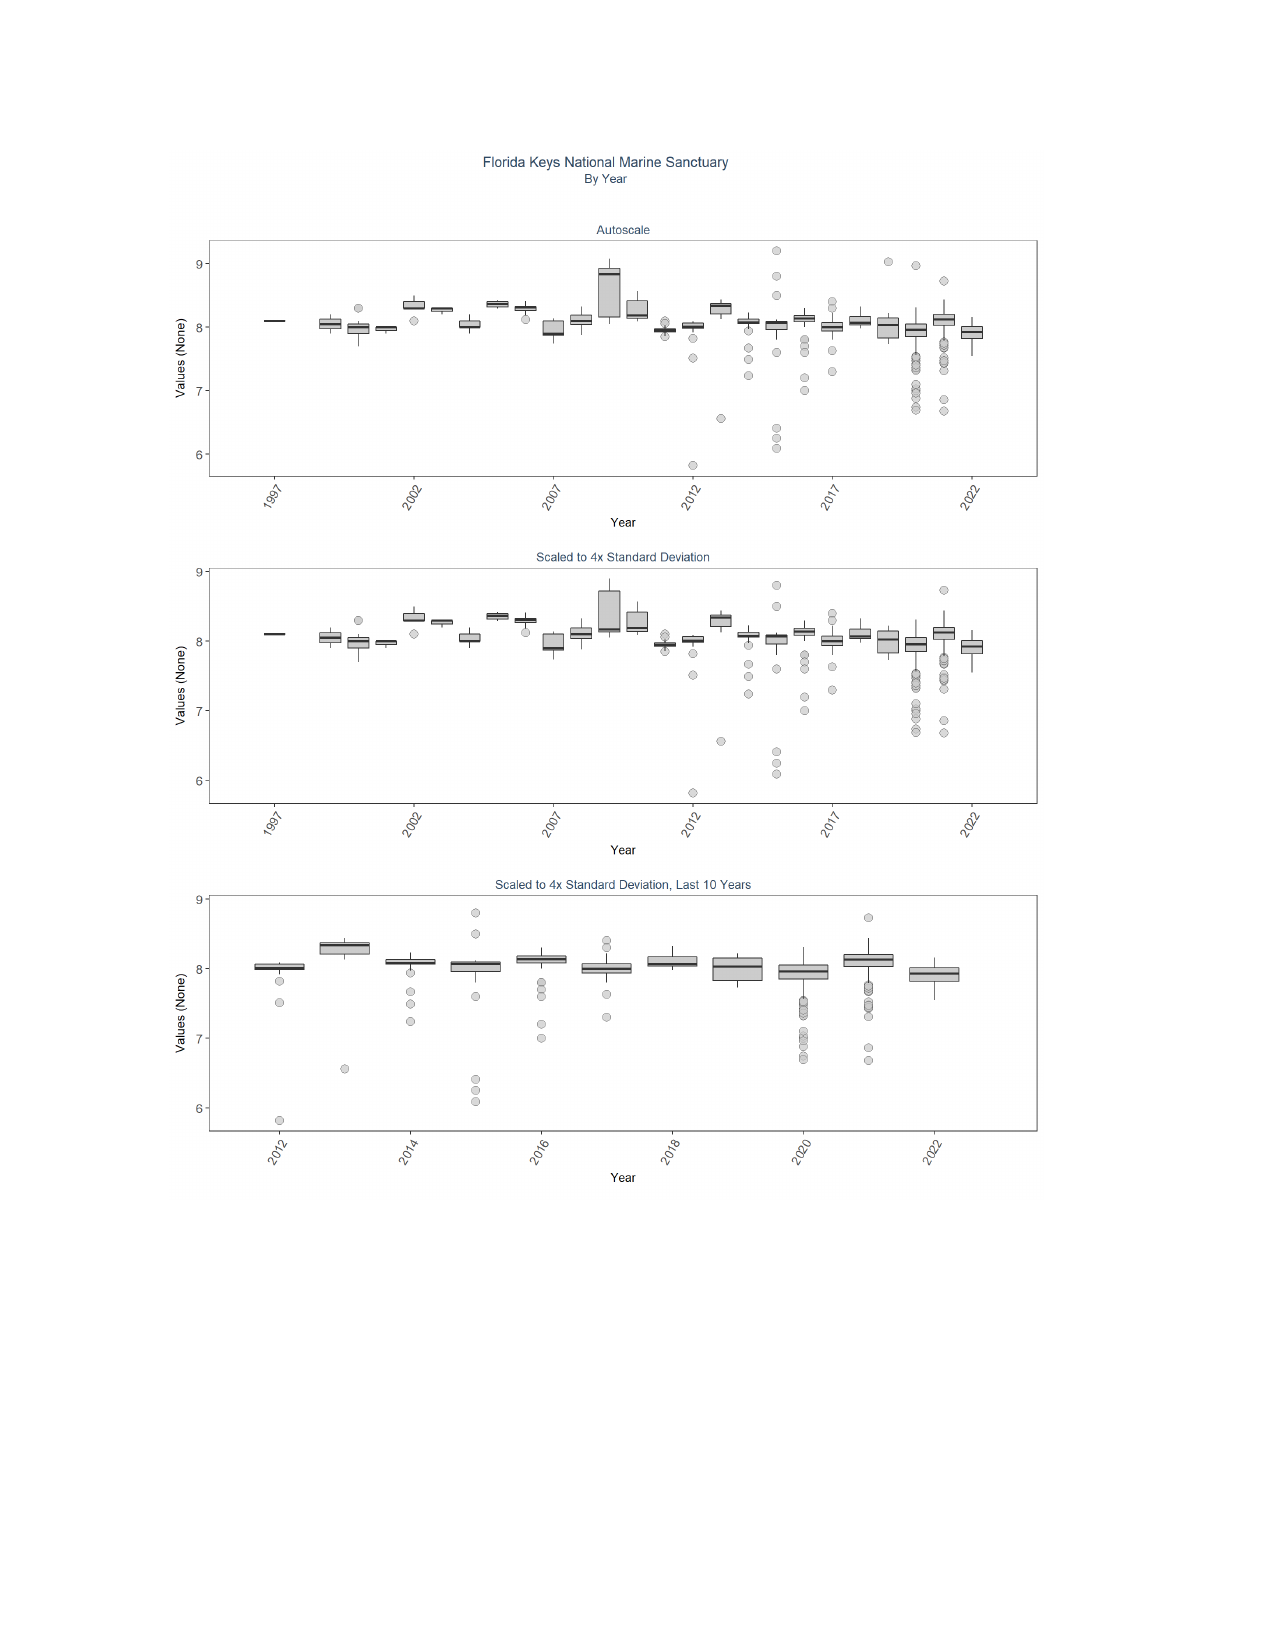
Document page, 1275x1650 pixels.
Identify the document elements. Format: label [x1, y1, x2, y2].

picture [168, 150, 1044, 1200]
